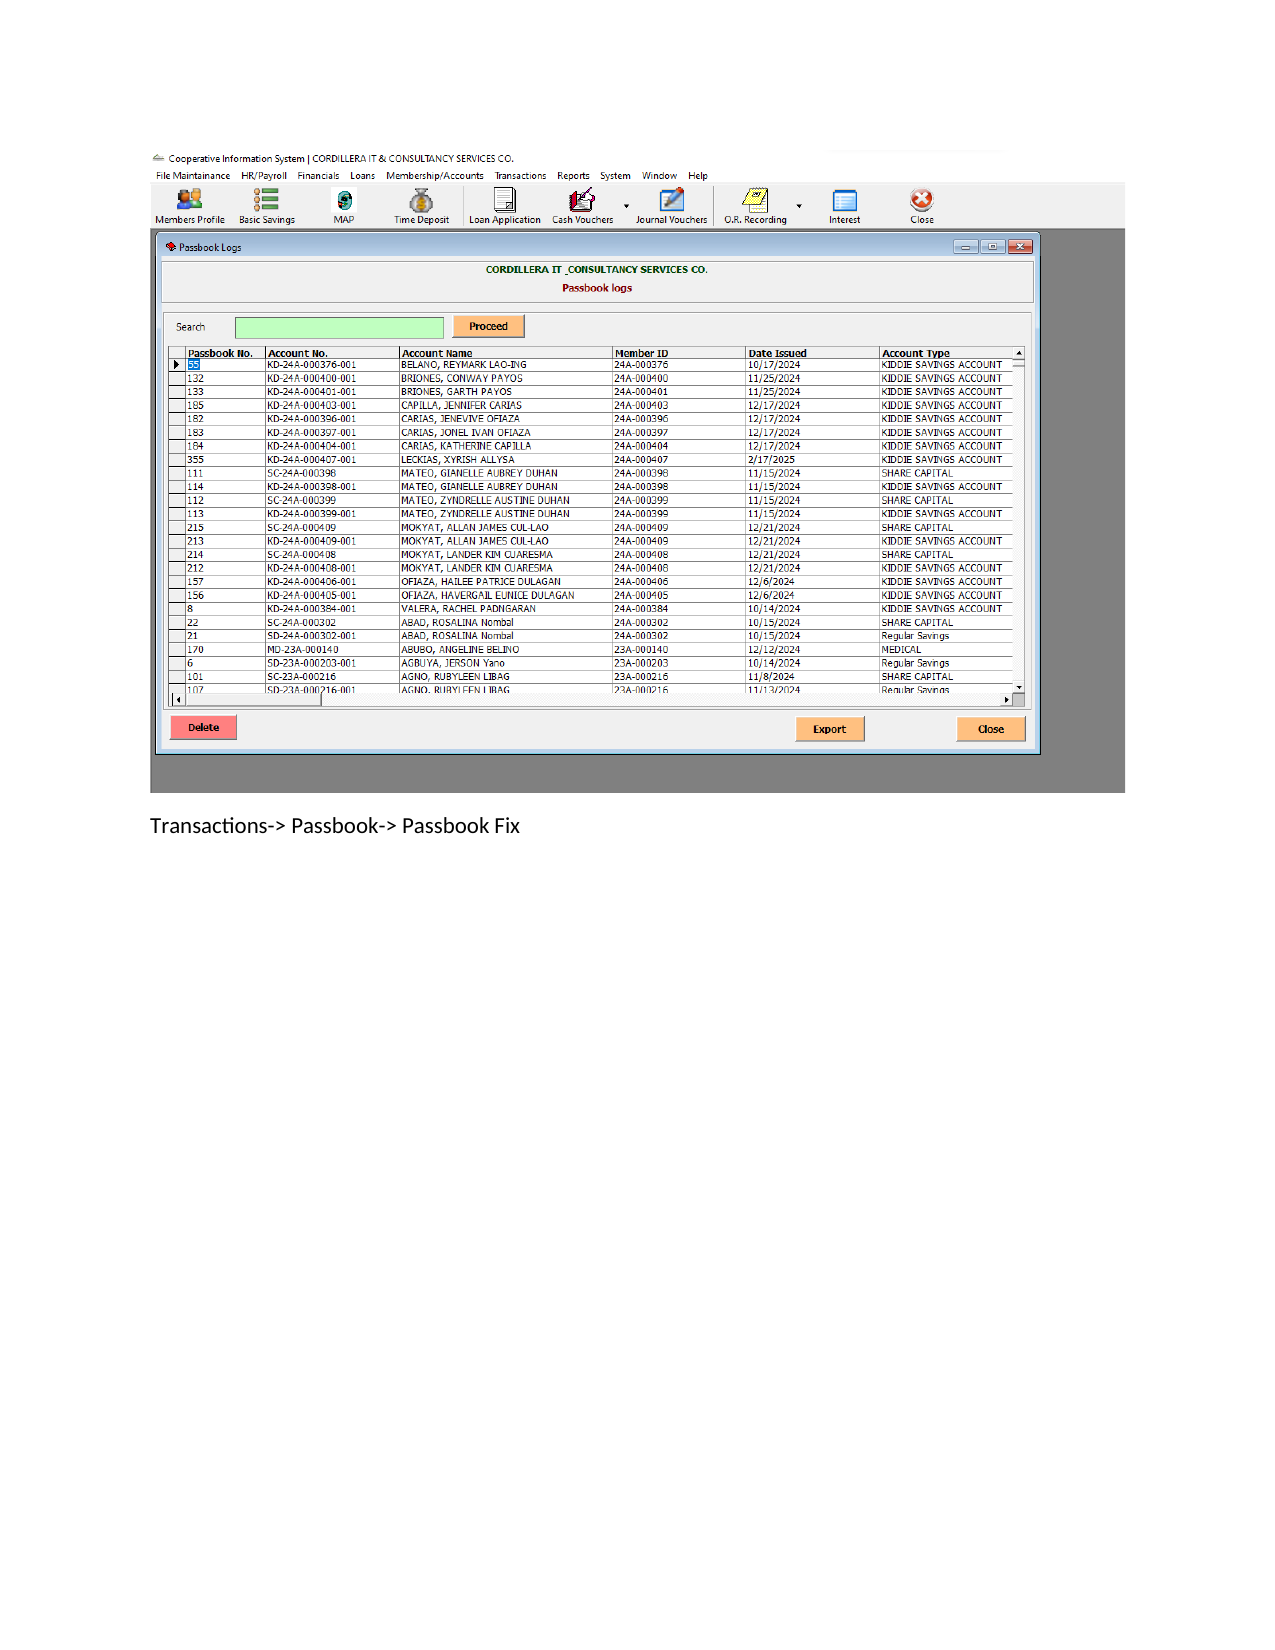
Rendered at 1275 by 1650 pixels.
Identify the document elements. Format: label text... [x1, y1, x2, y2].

text Transactions-> Passbook-> Passbook Fix [150, 811, 1125, 839]
picture [150, 150, 1125, 793]
